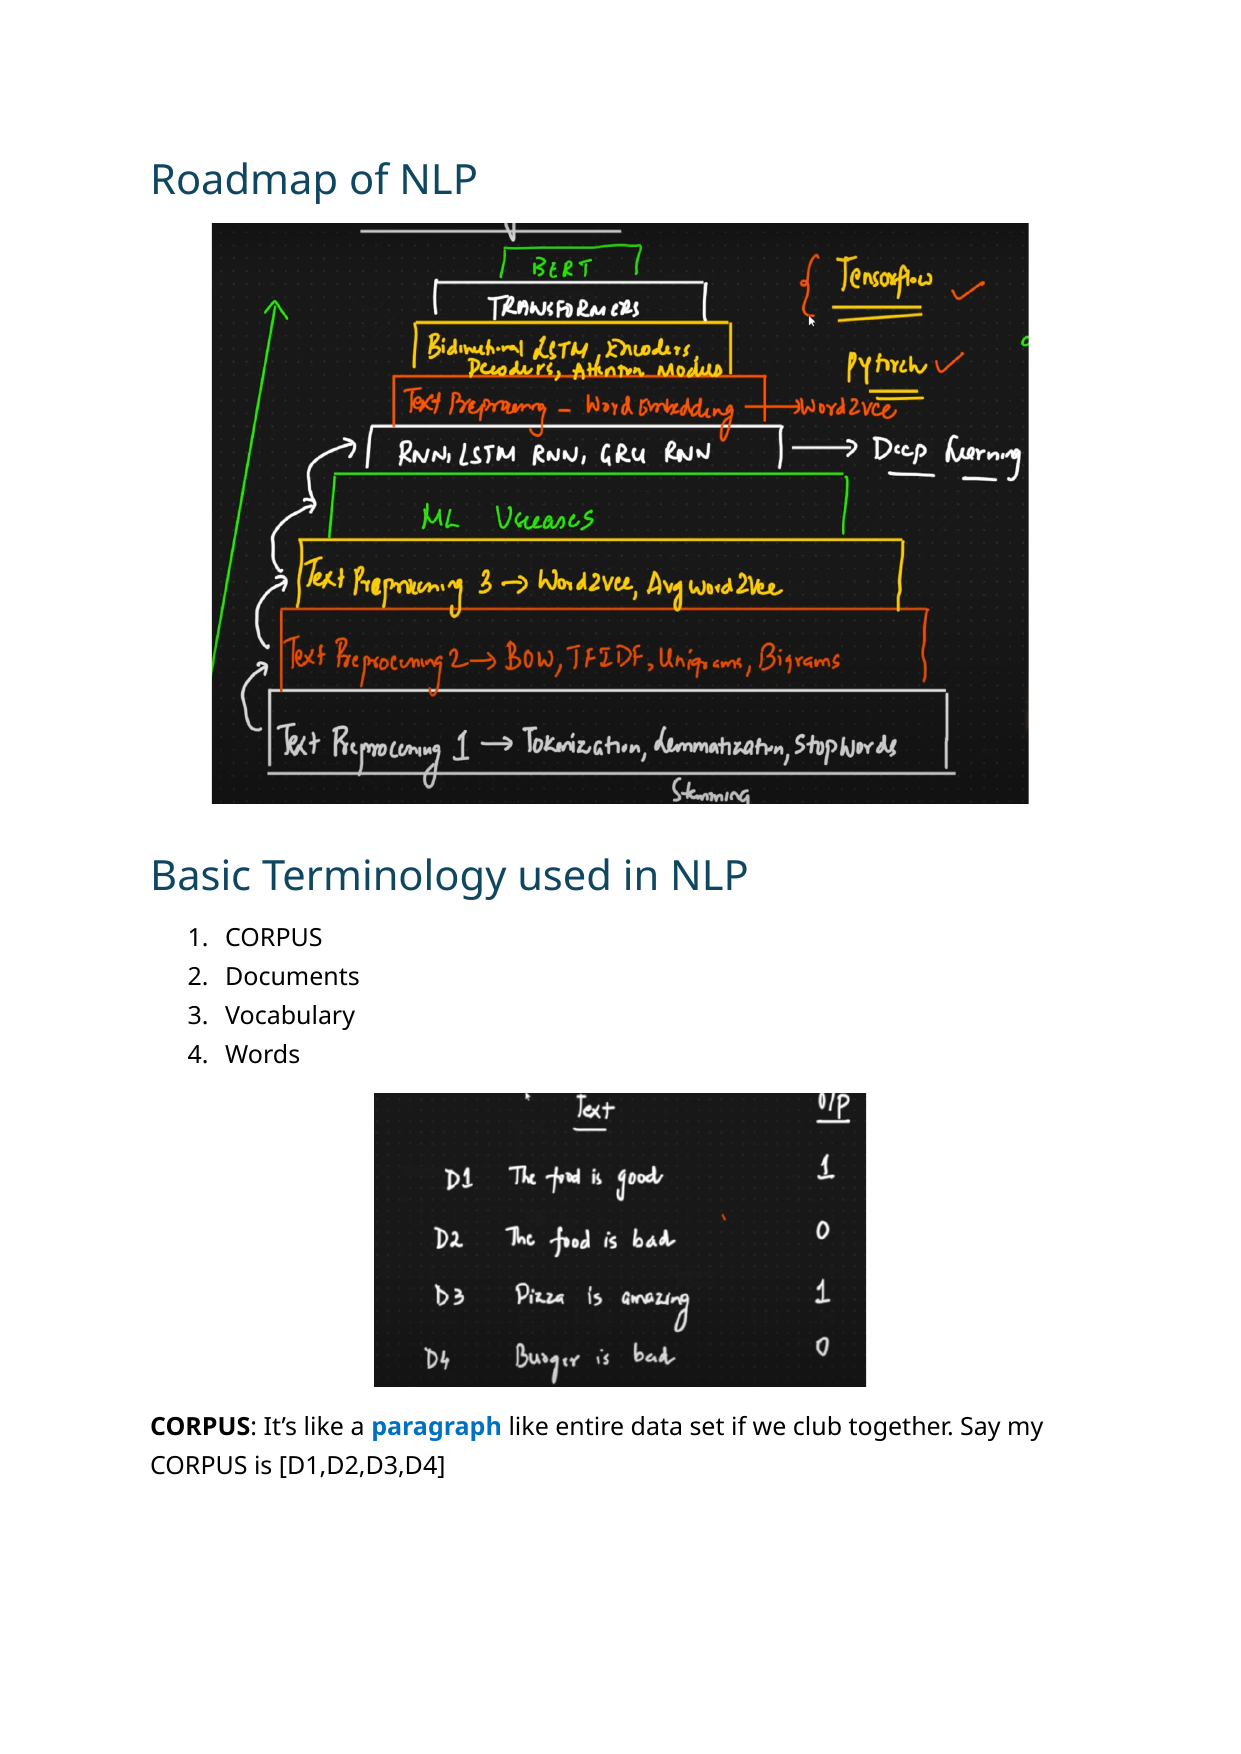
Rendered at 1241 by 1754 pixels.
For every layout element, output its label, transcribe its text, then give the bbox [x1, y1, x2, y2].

picture [374, 1093, 867, 1387]
list Documents [187, 959, 1090, 993]
text CORPUS: It’s like a paragraph like entire data set if we club together. Say my CORPUS is [D1,D2,D3,D4] [150, 1408, 1090, 1482]
subtitle Basic Terminology used in NLP [150, 846, 1090, 903]
subtitle Roadmap of NLP [150, 150, 1090, 207]
picture [211, 223, 1029, 804]
list Words [187, 1037, 1090, 1071]
list Vocabulary [187, 998, 1090, 1032]
list CORPUS [187, 920, 1090, 954]
